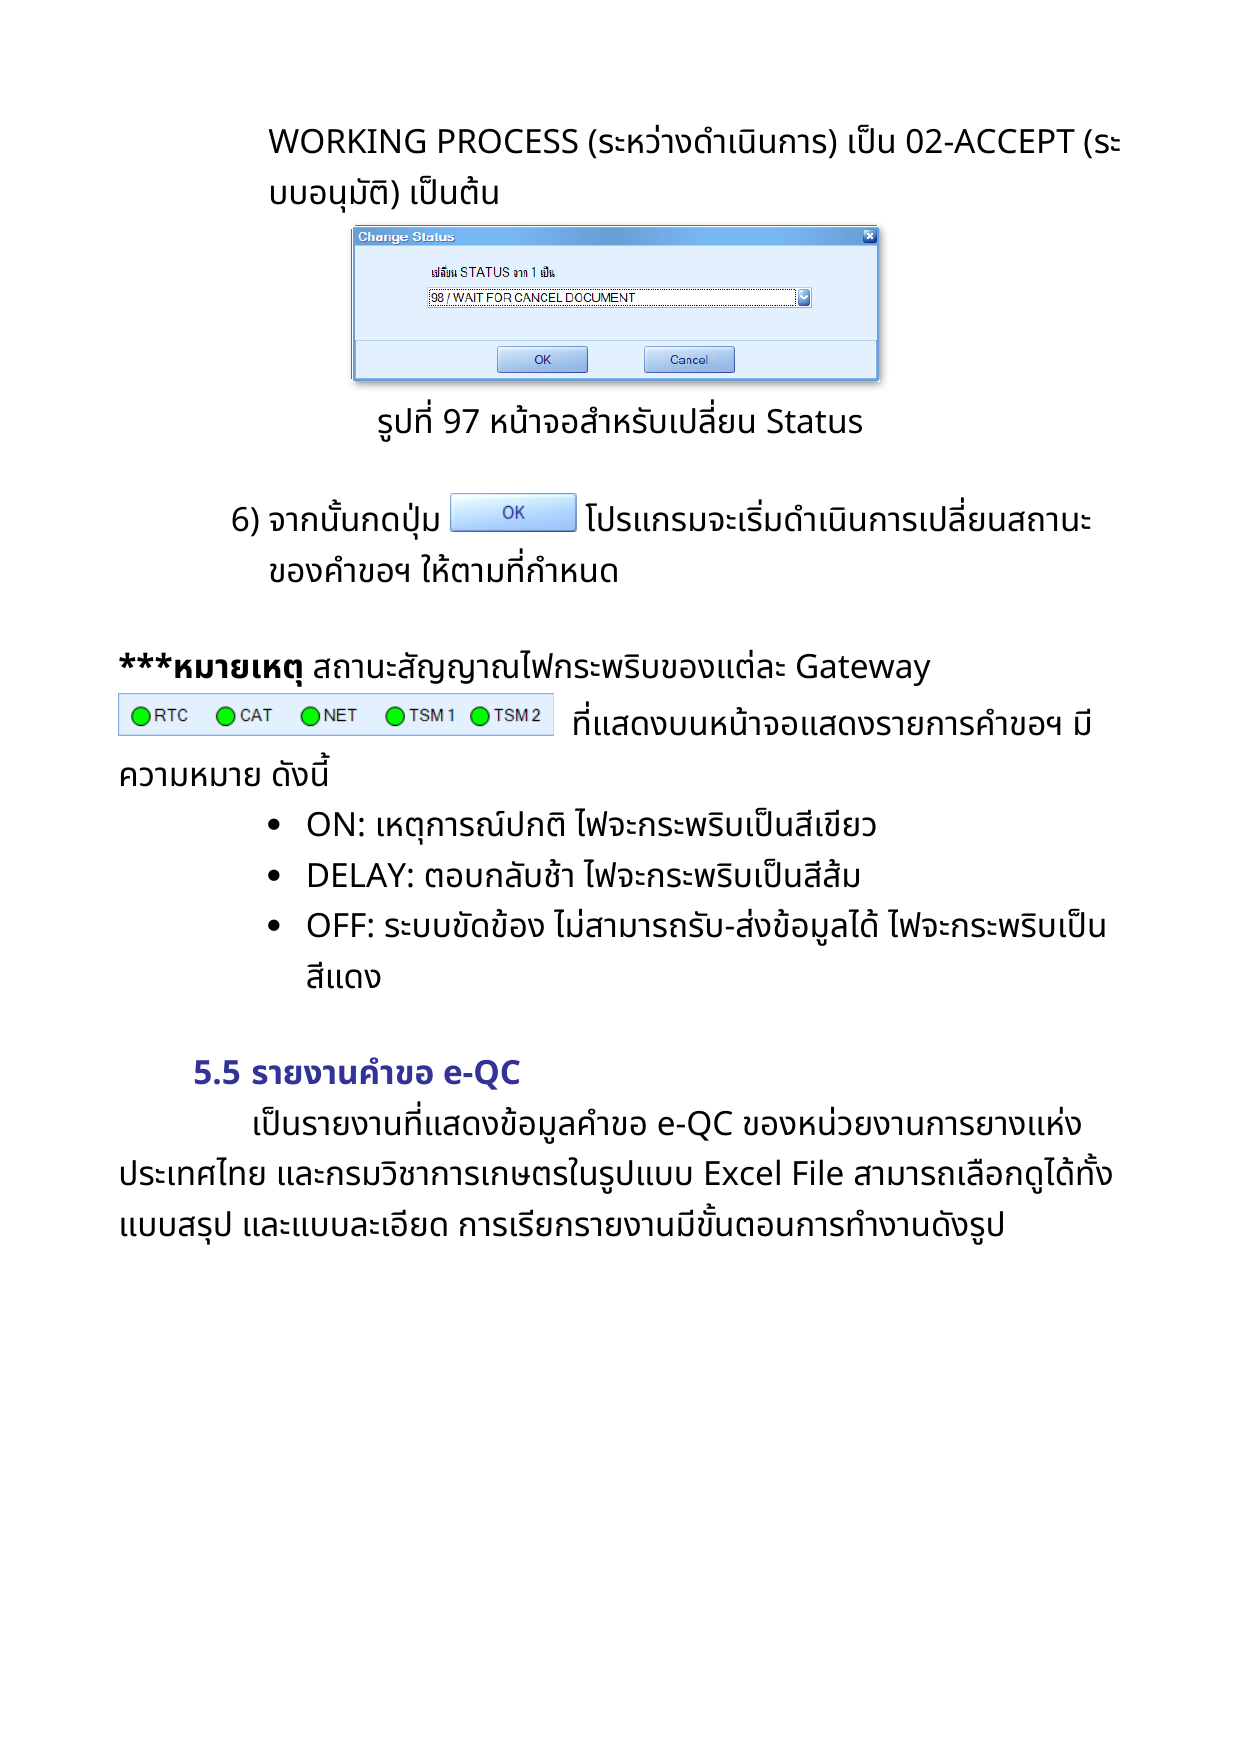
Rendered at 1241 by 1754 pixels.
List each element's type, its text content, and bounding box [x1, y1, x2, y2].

text ***หมายเหตุ สถานะสัญญาณไฟกระพริบของแต่ละ Gateway ที่แสดงบนหน้าจอแสดงรายการคำขอฯ มีความหมาย ดังนี้ [118, 643, 1122, 801]
subtitle รายงานคำขอ e-QC [193, 1049, 1122, 1099]
text เป็นรายงานที่แสดงข้อมูลคำขอ e-QC ของหน่วยงานการยางแห่งประเทศไทย และกรมวิชาการเกษตรในรูปแบบ Excel File สามารถเลือกดูได้ทั้งแบบสรุป และแบบละเอียด การเรียกรายงานมีขั้นตอนการทำงานดังรูป [118, 1099, 1122, 1251]
list ON: เหตุการณ์ปกติ ไฟจะกระพริบเป็นสีเขียว [268, 801, 1122, 852]
picture [351, 225, 880, 382]
list DELAY: ตอบกลับช้า ไฟจะกระพริบเป็นสีส้ม [268, 852, 1122, 902]
picture [450, 493, 577, 532]
list จากนั้นกดปุ่ม โปรแกรมจะเริ่มดำเนินการเปลี่ยนสถานะของคำขอฯ ให้ตามที่กำหนด [231, 494, 1122, 597]
text รูปที่ 97 หน้าจอสำหรับเปลี่ยน Status [118, 398, 1122, 448]
list OFF: ระบบขัดข้อง ไม่สามารถรับ-ส่งข้อมูลได้ ไฟจะกระพริบเป็นสีแดง [268, 902, 1122, 1003]
picture [118, 693, 554, 736]
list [231, 118, 1122, 219]
